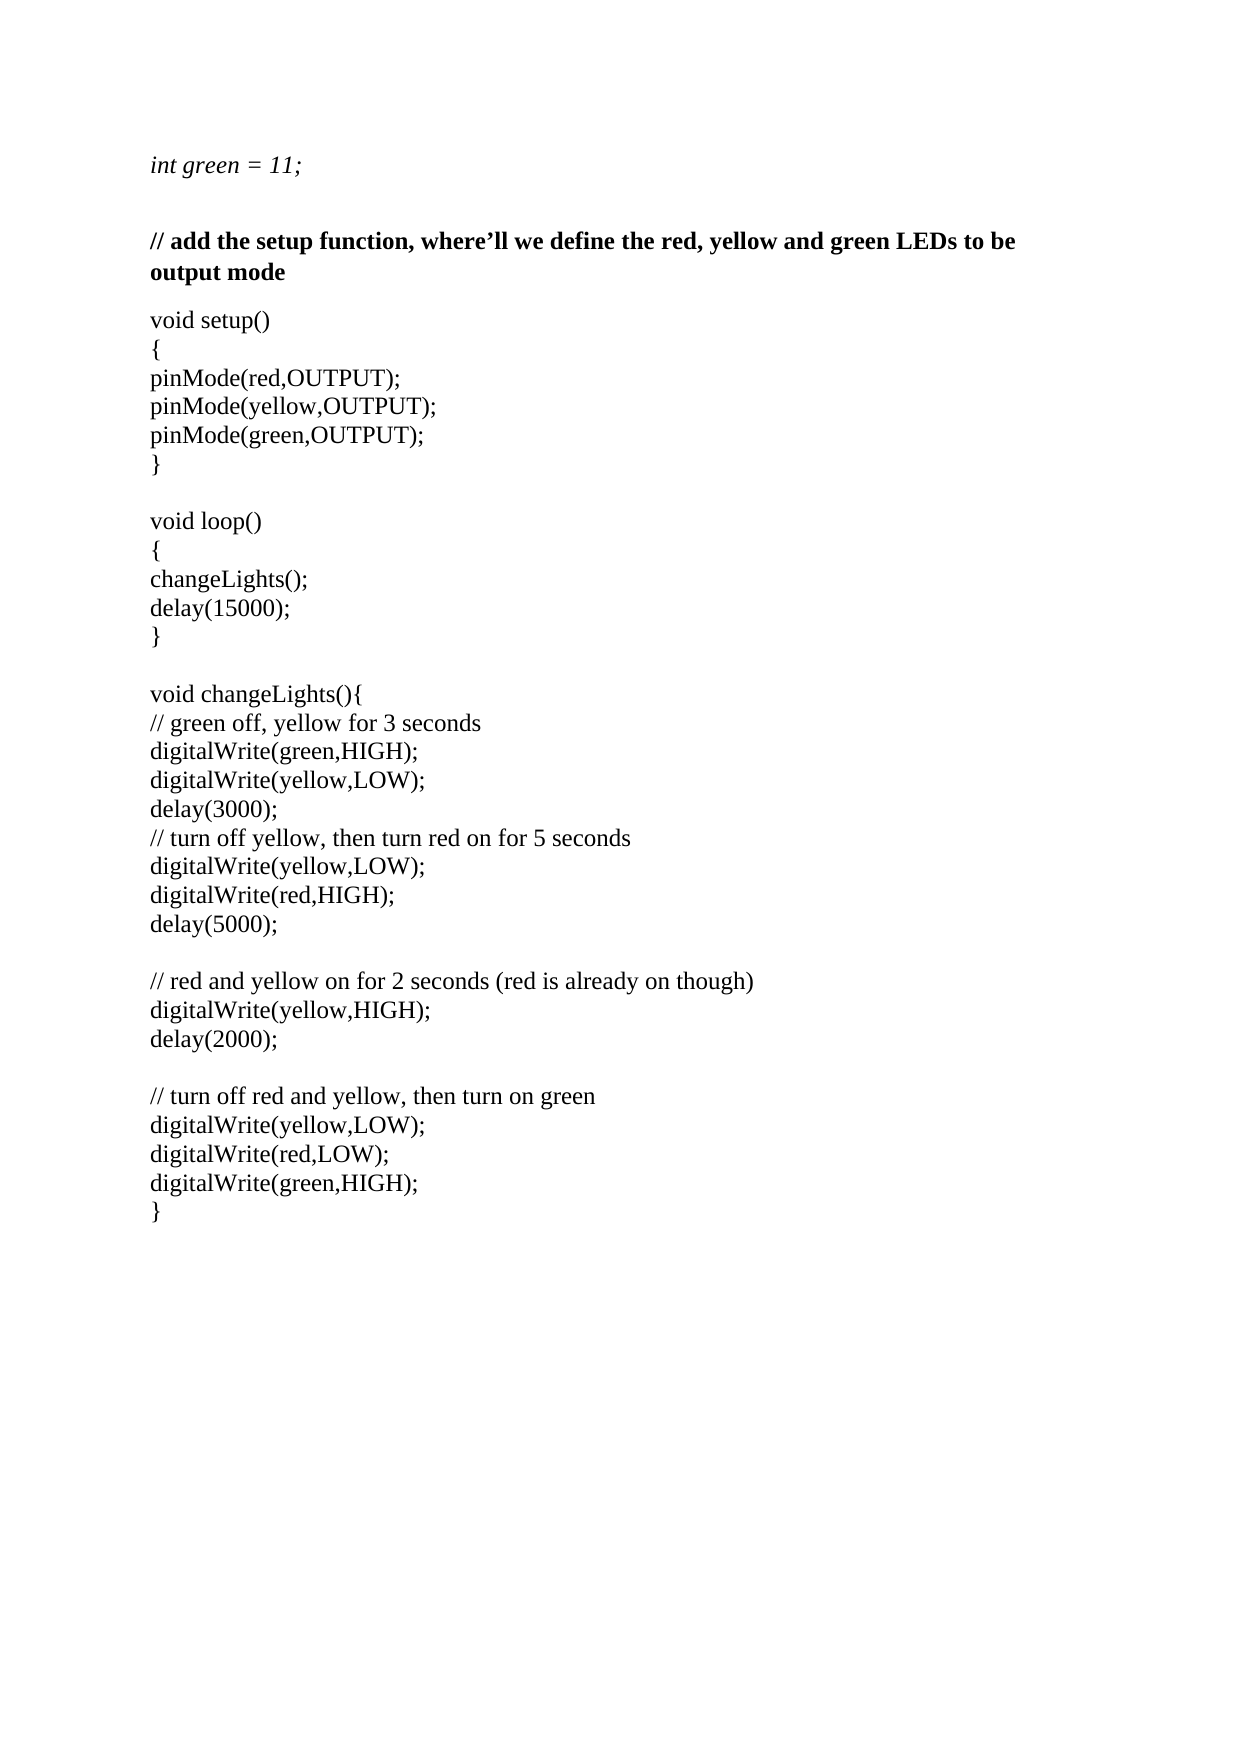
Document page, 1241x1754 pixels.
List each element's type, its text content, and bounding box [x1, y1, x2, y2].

text void setup() [150, 305, 1090, 334]
text digitalWrite(yellow,LOW); [150, 765, 1090, 794]
text // turn off yellow, then turn red on for 5 seconds [150, 823, 1090, 851]
text } [150, 449, 1090, 478]
text delay(5000); [150, 909, 1090, 938]
text digitalWrite(green,HIGH); [150, 1168, 1090, 1196]
text // green off, yellow for 3 seconds [150, 708, 1090, 736]
text void loop() [150, 506, 1090, 535]
text digitalWrite(yellow,LOW); [150, 851, 1090, 880]
text // add the setup function, where’ll we define the red, yellow and green LEDs to be output mode [150, 226, 1090, 286]
text digitalWrite(red,LOW); [150, 1139, 1090, 1168]
text digitalWrite(yellow,HIGH); [150, 995, 1090, 1024]
text delay(3000); [150, 794, 1090, 823]
text changeLights(); [150, 564, 1090, 593]
text { [150, 535, 1090, 564]
text pinMode(green,OUTPUT); [150, 420, 1090, 449]
text pinMode(red,OUTPUT); [150, 363, 1090, 391]
text pinMode(yellow,OUTPUT); [150, 391, 1090, 420]
text delay(2000); [150, 1024, 1090, 1053]
text int green = 11; [150, 150, 1090, 179]
text digitalWrite(yellow,LOW); [150, 1110, 1090, 1139]
text } [150, 1196, 1090, 1225]
text // red and yellow on for 2 seconds (red is already on though) [150, 966, 1090, 995]
text digitalWrite(red,HIGH); [150, 880, 1090, 909]
text void changeLights(){ [150, 679, 1090, 708]
text digitalWrite(green,HIGH); [150, 736, 1090, 765]
text } [150, 621, 1090, 650]
text // turn off red and yellow, then turn on green [150, 1081, 1090, 1110]
text delay(15000); [150, 593, 1090, 621]
text { [150, 334, 1090, 363]
